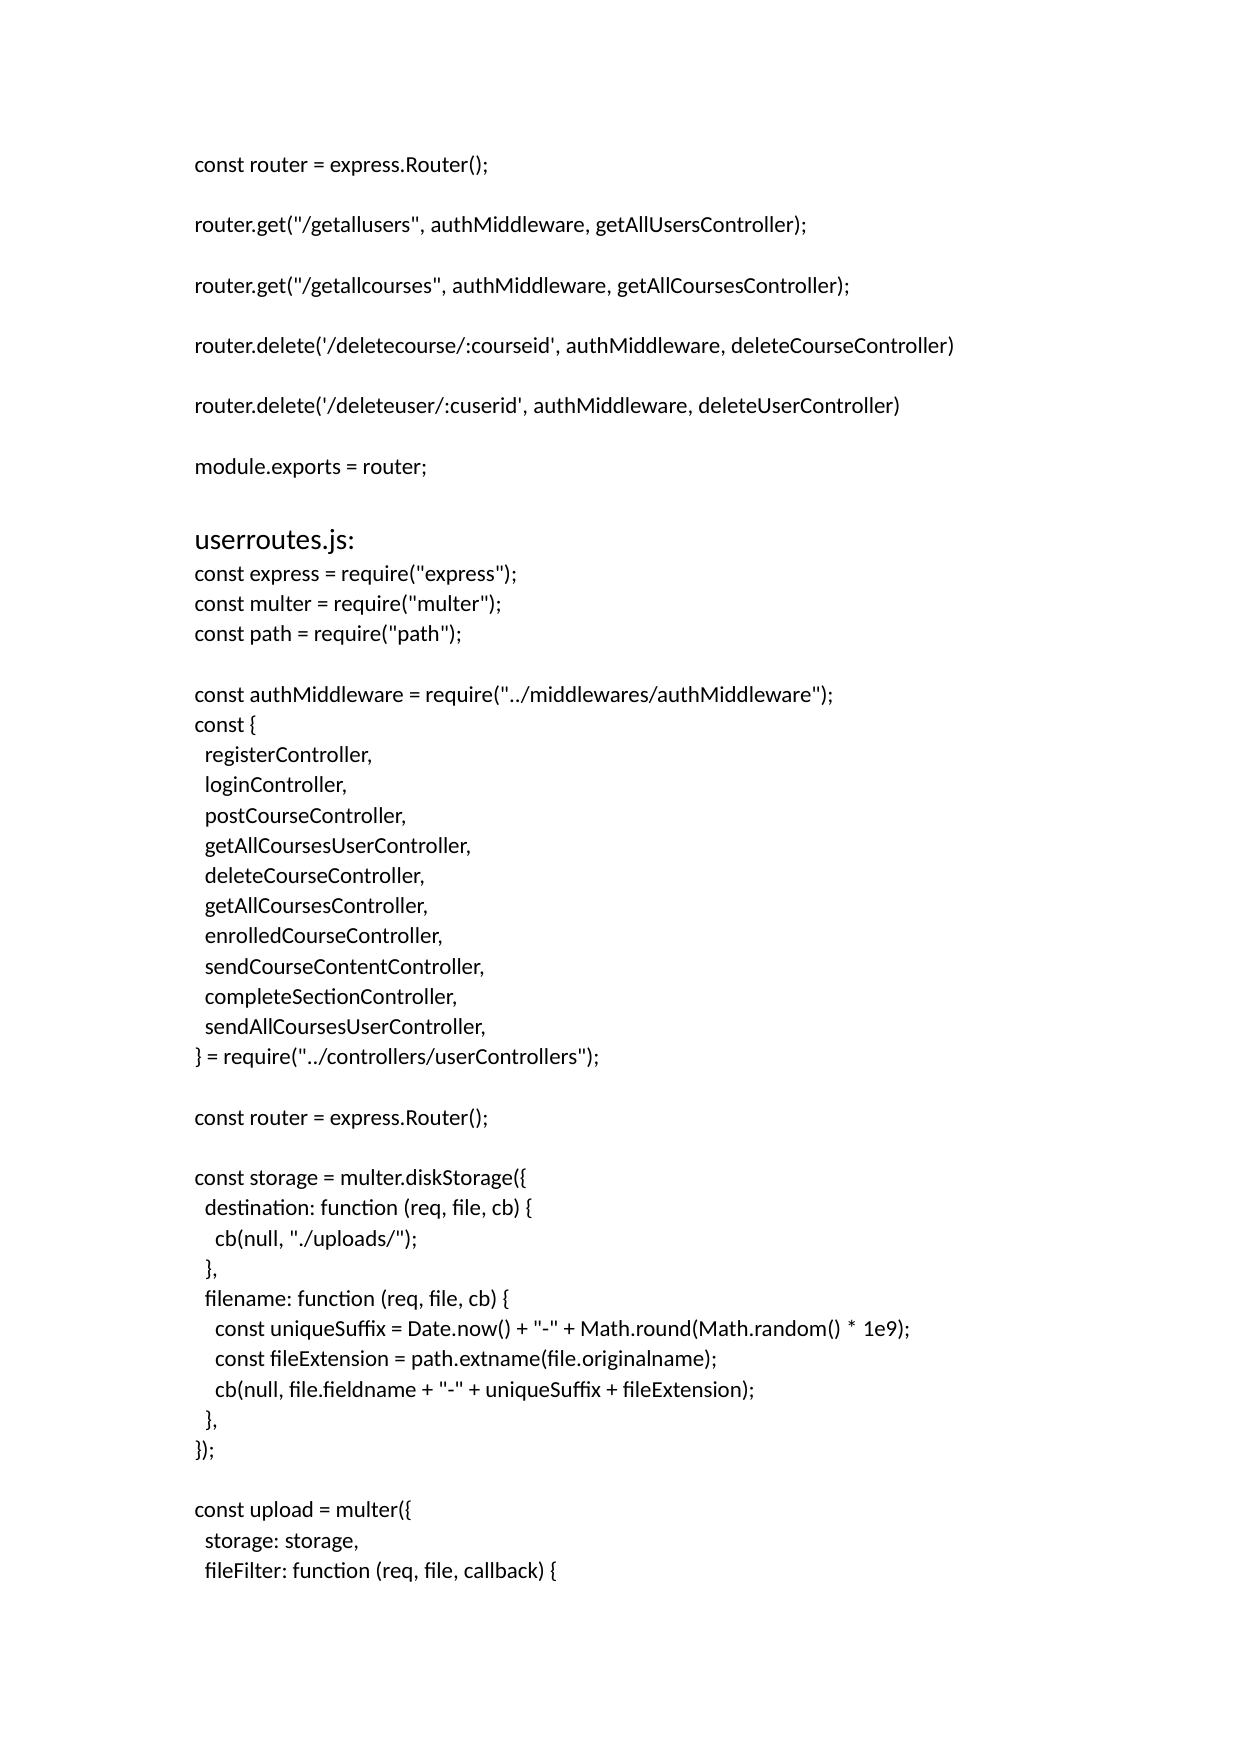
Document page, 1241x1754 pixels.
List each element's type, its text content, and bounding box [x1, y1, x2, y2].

text router.delete('/deleteuser/:cuserid', authMiddleware, deleteUserController) [194, 392, 1092, 420]
text const { [194, 710, 1092, 738]
text const path = require("path"); [194, 619, 1092, 648]
text getAllCoursesUserController, [194, 831, 1092, 859]
text enrolledCourseController, [194, 922, 1092, 950]
text cb(null, "./uploads/"); [194, 1224, 1092, 1252]
text const uniqueSuffix = Date.now() + "-" + Math.round(Math.random() * 1e9); [194, 1314, 1092, 1342]
text const multer = require("multer"); [194, 589, 1092, 617]
text storage: storage, [194, 1526, 1092, 1554]
text userroutes.js: [194, 521, 1092, 556]
text getAllCoursesController, [194, 891, 1092, 919]
text const storage = multer.diskStorage({ [194, 1163, 1092, 1191]
text destination: function (req, file, cb) { [194, 1193, 1092, 1222]
text router.get("/getallusers", authMiddleware, getAllUsersController); [194, 210, 1092, 238]
text }); [194, 1435, 1092, 1463]
text postCourseController, [194, 801, 1092, 829]
text loginController, [194, 771, 1092, 799]
text sendAllCoursesUserController, [194, 1012, 1092, 1040]
text router.delete('/deletecourse/:courseid', authMiddleware, deleteCourseController) [194, 331, 1092, 359]
text router.get("/getallcourses", authMiddleware, getAllCoursesController); [194, 271, 1092, 299]
text sendCourseContentController, [194, 952, 1092, 980]
text registerController, [194, 740, 1092, 768]
text }, [194, 1405, 1092, 1433]
text deleteCourseController, [194, 861, 1092, 889]
text } = require("../controllers/userControllers"); [194, 1042, 1092, 1071]
text const upload = multer({ [194, 1496, 1092, 1524]
text const router = express.Router(); [194, 1103, 1092, 1131]
text const authMiddleware = require("../middlewares/authMiddleware"); [194, 680, 1092, 708]
text const fileExtension = path.extname(file.originalname); [194, 1344, 1092, 1373]
text cb(null, file.fieldname + "-" + uniqueSuffix + fileExtension); [194, 1375, 1092, 1403]
text const router = express.Router(); [194, 150, 1092, 178]
text filename: function (req, file, cb) { [194, 1284, 1092, 1312]
text module.exports = router; [194, 452, 1092, 480]
text completeSectionController, [194, 982, 1092, 1010]
text fileFilter: function (req, file, callback) { [194, 1556, 1092, 1584]
text }, [194, 1254, 1092, 1282]
text const express = require("express"); [194, 559, 1092, 587]
